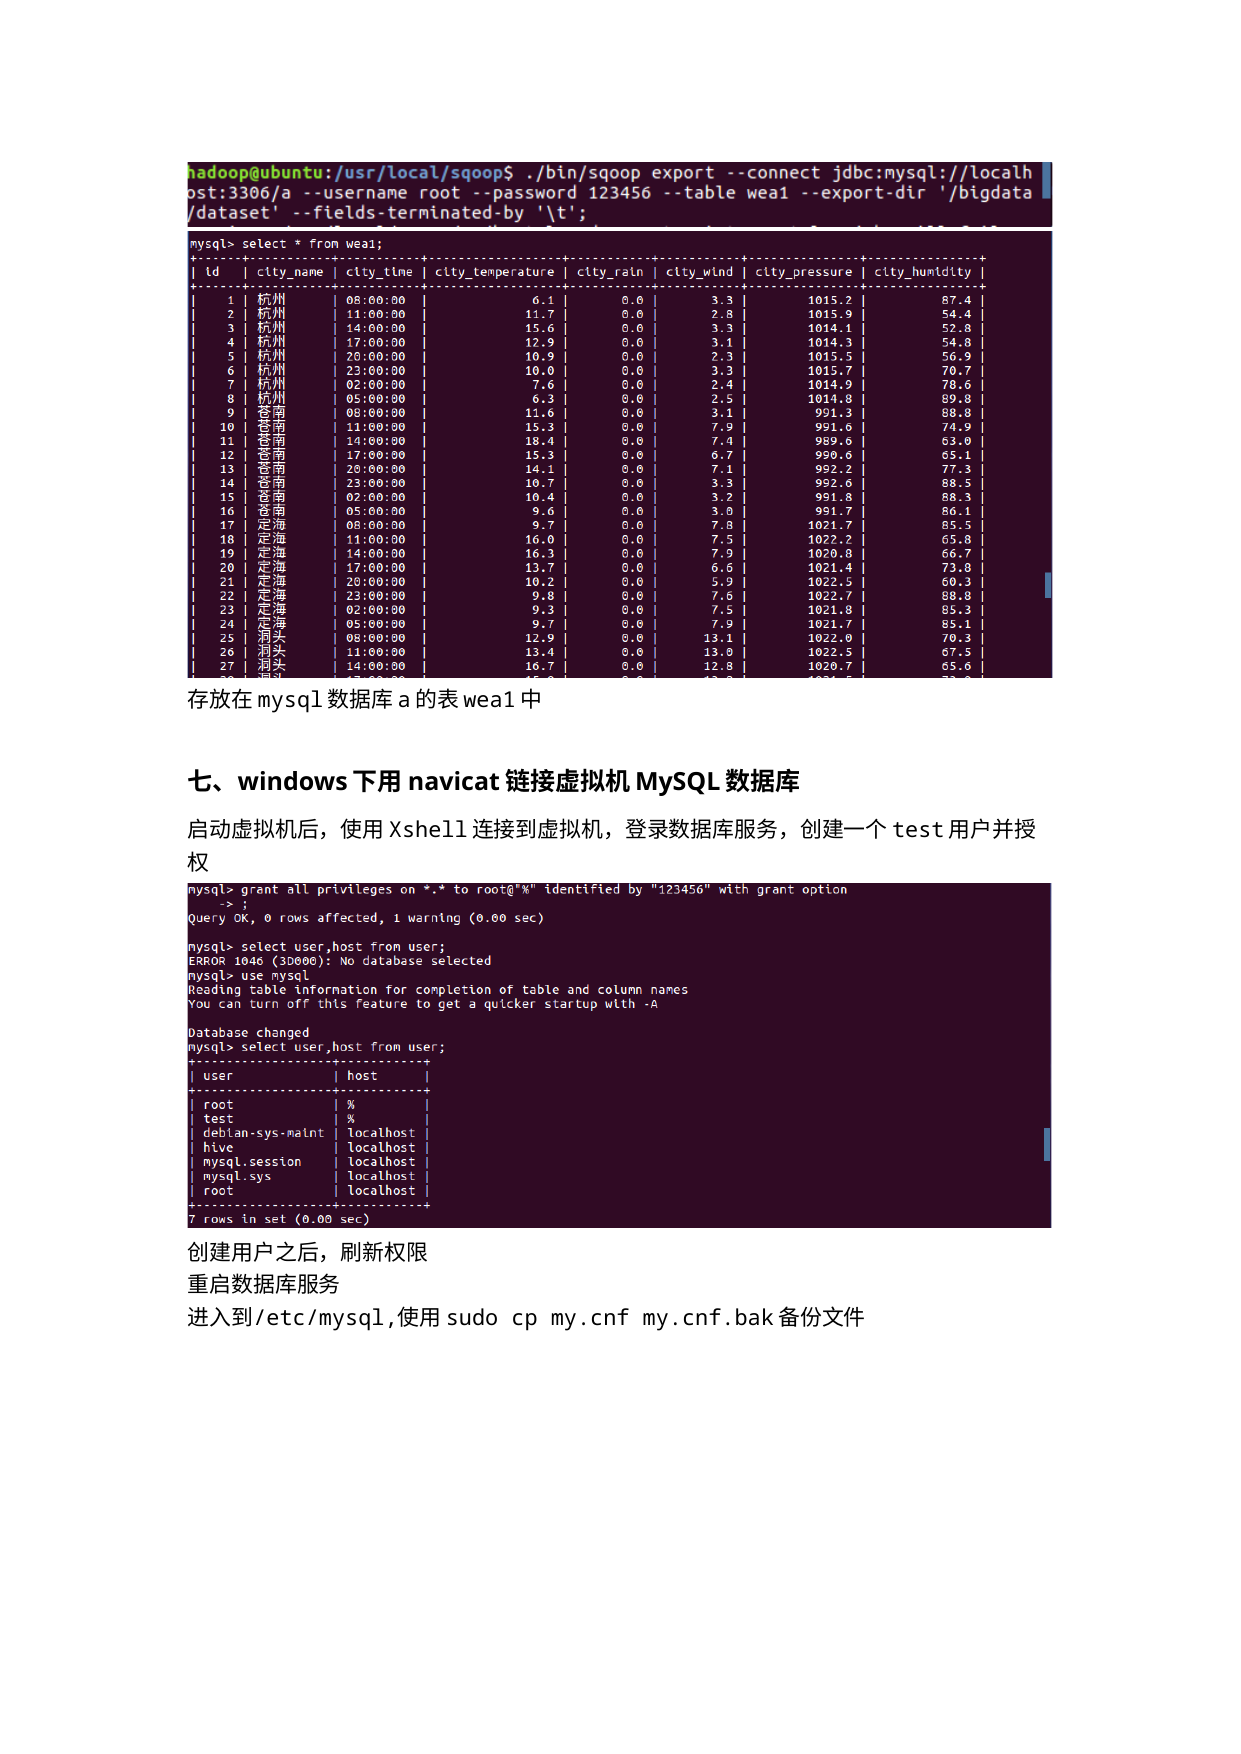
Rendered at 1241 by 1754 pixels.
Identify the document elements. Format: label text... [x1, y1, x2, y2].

list windows下用navicat链接虚拟机MySQL数据库 [187, 747, 1053, 812]
list 重启数据库服务 [187, 1267, 1053, 1299]
list 存放在mysql数据库a的表wea1中 [187, 682, 1053, 714]
picture [187, 231, 1053, 678]
list 进入到/etc/mysql,使用sudo cp my.cnf my.cnf.bak备份文件 [187, 1299, 1053, 1332]
list 启动虚拟机后，使用Xshell连接到虚拟机，登录数据库服务，创建一个test用户并授权 [187, 812, 1053, 877]
list 创建用户之后，刷新权限 [187, 1234, 1053, 1267]
picture [187, 883, 1052, 1228]
picture [187, 162, 1053, 227]
